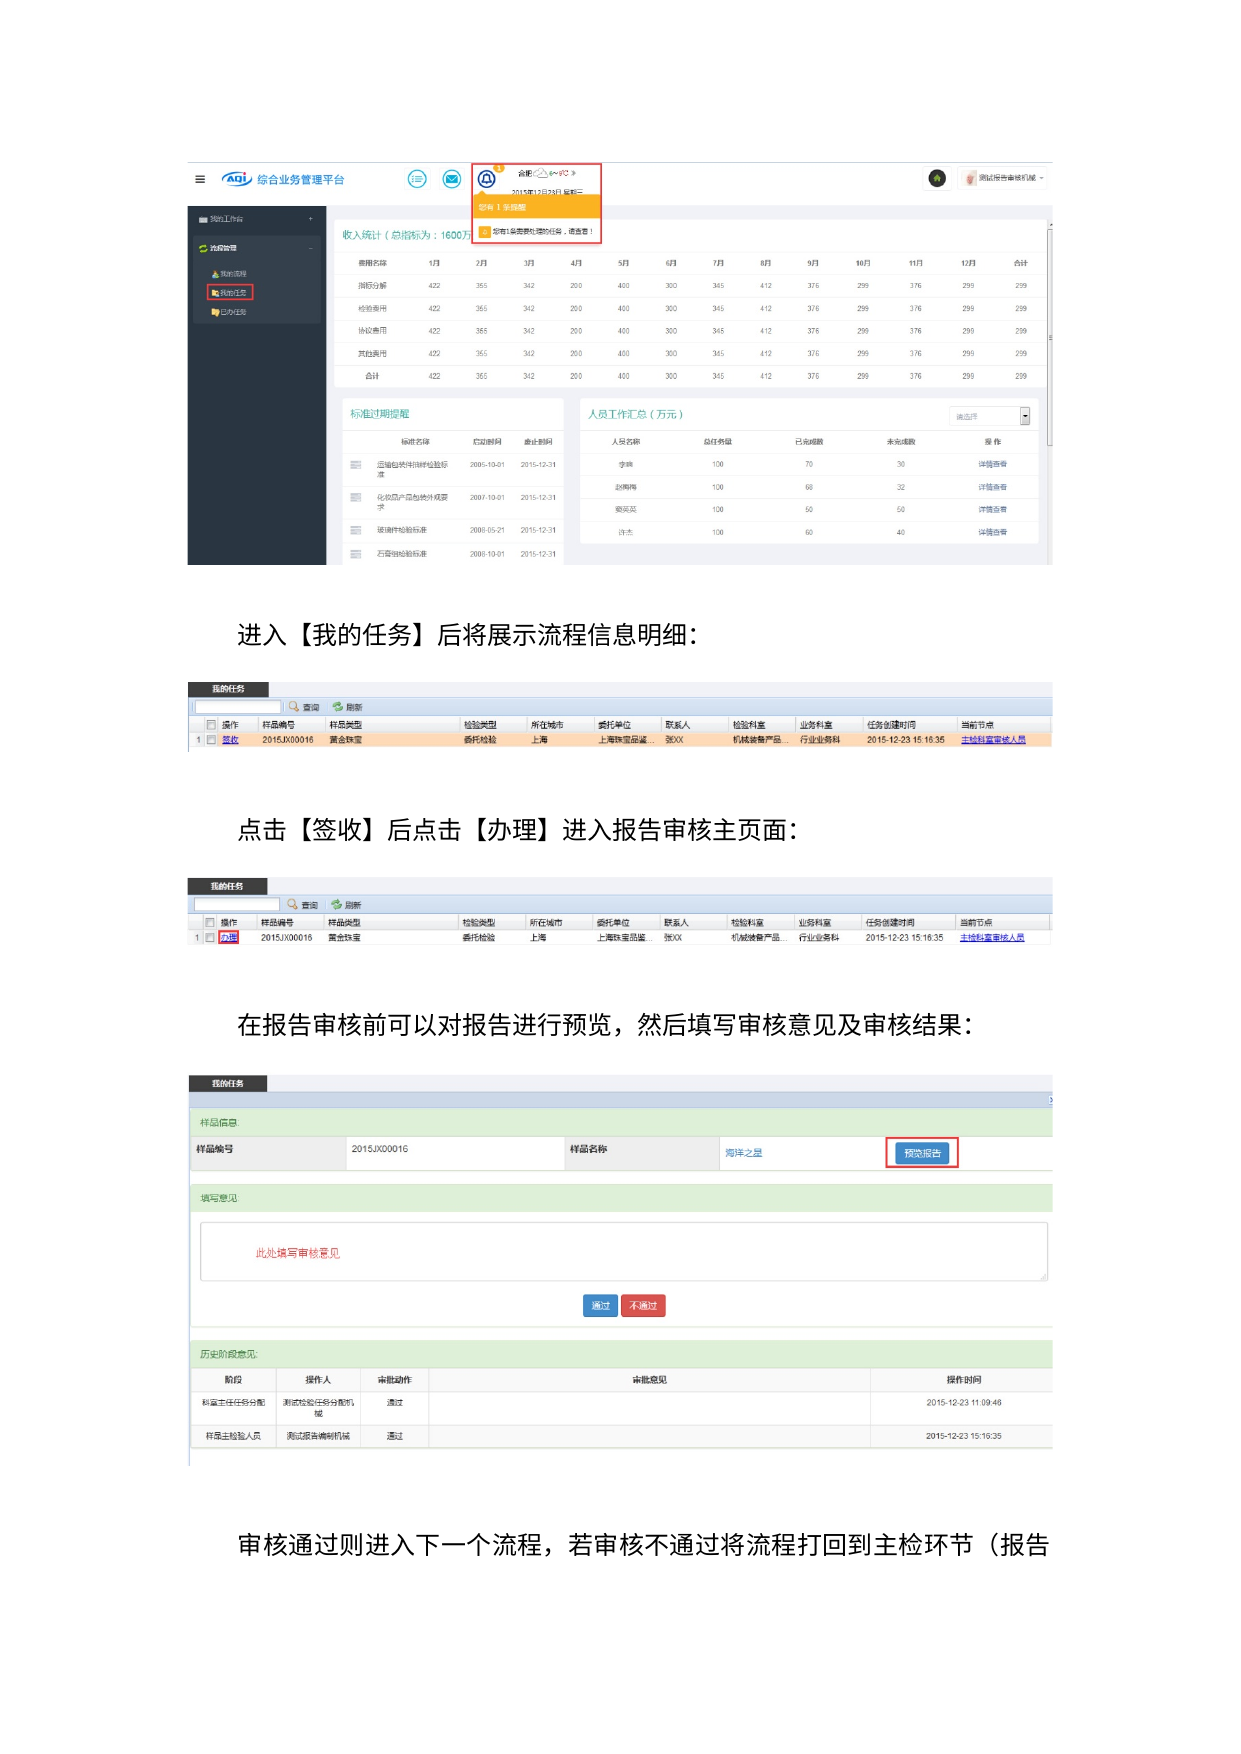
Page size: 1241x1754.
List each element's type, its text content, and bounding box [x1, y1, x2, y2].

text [187, 1511, 1053, 1576]
picture [187, 162, 1053, 565]
picture [187, 1072, 1053, 1466]
text 进入【我的任务】后将展示流程信息明细： [187, 601, 1053, 666]
text 点击【签收】后点击【办理】进入报告审核主页面： [187, 796, 1053, 861]
text 在报告审核前可以对报告进行预览，然后填写审核意见及审核结果： [187, 991, 1053, 1056]
picture [187, 682, 1053, 752]
picture [187, 877, 1053, 947]
